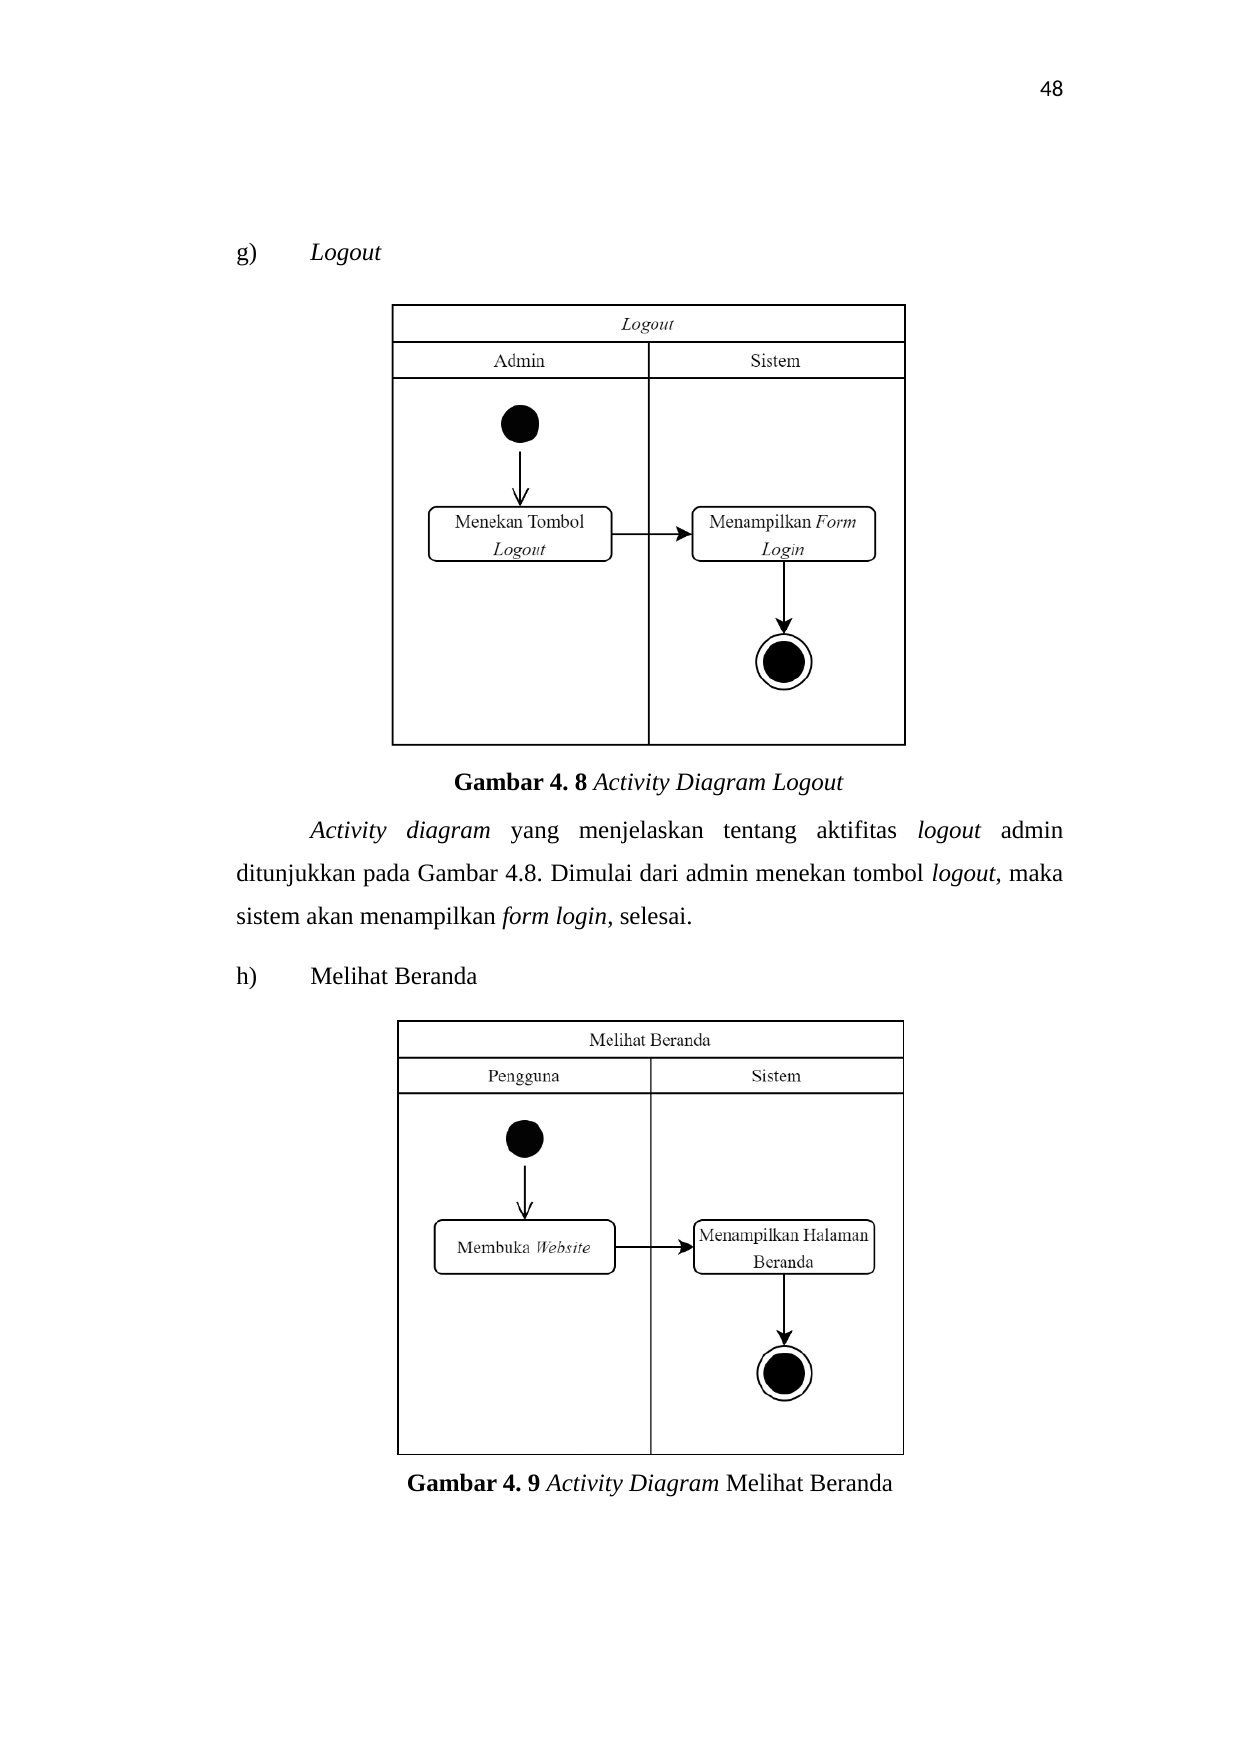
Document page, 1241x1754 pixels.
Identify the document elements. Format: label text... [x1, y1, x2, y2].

list Logout [236, 237, 1063, 266]
picture [387, 296, 912, 753]
picture [397, 1020, 904, 1455]
text Activity diagram yang menjelaskan tentang aktifitas logout admin ditunjukkan pada Gambar 4.8. Dimulai dari admin menekan tombol logout, maka sistem akan menampilkan form login, selesai. [236, 815, 1063, 930]
list Melihat Beranda [236, 961, 1063, 989]
text Gambar 4. 8 Activity Diagram Logout [236, 767, 1063, 796]
text Gambar 4. 9 Activity Diagram Melihat Beranda [236, 1468, 1063, 1497]
